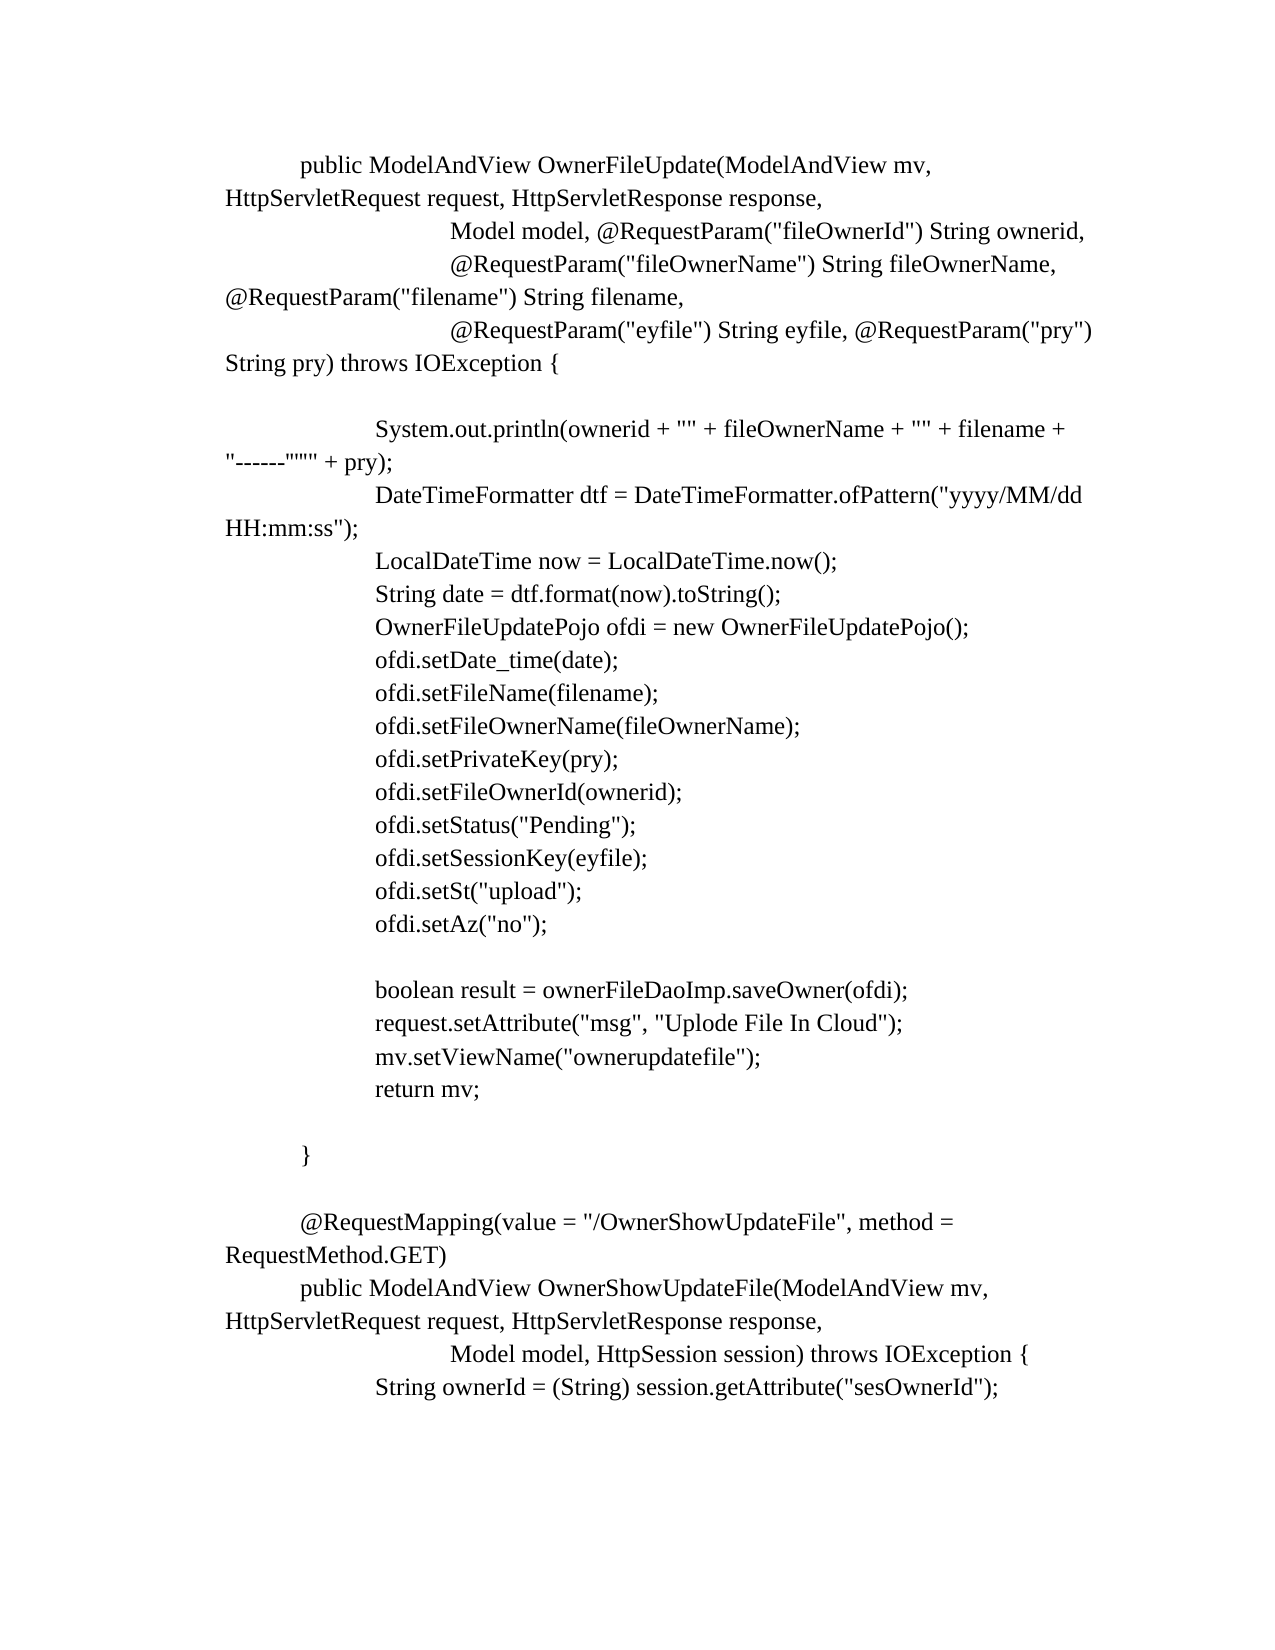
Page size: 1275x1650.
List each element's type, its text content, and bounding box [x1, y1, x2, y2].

list ofdi.setAz("no"); [225, 909, 1125, 938]
list LocalDateTime now = LocalDateTime.now(); [225, 546, 1125, 575]
list ofdi.setSt("upload"); [225, 876, 1125, 905]
list ofdi.setDate_time(date); [225, 645, 1125, 674]
list String date = dtf.format(now).toString(); [225, 579, 1125, 608]
list ofdi.setPrivateKey(pry); [225, 744, 1125, 773]
list @RequestParam("eyfile") String eyfile, @RequestParam("pry") String pry) throws IOException { [225, 315, 1125, 377]
list } [225, 1141, 1125, 1169]
list mv.setViewName("ownerupdatefile"); [225, 1042, 1125, 1070]
list DateTimeFormatter dtf = DateTimeFormatter.ofPattern("yyyy/MM/dd HH:mm:ss"); [225, 480, 1125, 542]
list Model model, @RequestParam("fileOwnerId") String ownerid, [225, 216, 1125, 245]
list OwnerFileUpdatePojo ofdi = new OwnerFileUpdatePojo(); [225, 612, 1125, 641]
list @RequestMapping(value = "/OwnerShowUpdateFile", method = RequestMethod.GET) [225, 1207, 1125, 1268]
list public ModelAndView OwnerShowUpdateFile(ModelAndView mv, HttpServletRequest request, HttpServletResponse response, [225, 1273, 1125, 1334]
list return mv; [225, 1074, 1125, 1103]
list System.out.println(ownerid + "" + fileOwnerName + "" + filename + "------'''''" + pry); [225, 414, 1125, 476]
list Model model, HttpSession session) throws IOException { [225, 1339, 1125, 1367]
list ofdi.setFileName(filename); [225, 678, 1125, 707]
list ofdi.setFileOwnerName(fileOwnerName); [225, 711, 1125, 740]
list boolean result = ownerFileDaoImp.saveOwner(ofdi); [225, 976, 1125, 1004]
list String ownerId = (String) session.getAttribute("sesOwnerId"); [225, 1372, 1125, 1401]
list ofdi.setStatus("Pending"); [225, 810, 1125, 839]
list @RequestParam("fileOwnerName") String fileOwnerName, @RequestParam("filename") String filename, [225, 249, 1125, 311]
list ofdi.setFileOwnerId(ownerid); [225, 777, 1125, 806]
list ofdi.setSessionKey(eyfile); [225, 843, 1125, 872]
list public ModelAndView OwnerFileUpdate(ModelAndView mv, HttpServletRequest request, HttpServletResponse response, [225, 150, 1125, 212]
list request.setAttribute("msg", "Uplode File In Cloud"); [225, 1008, 1125, 1037]
